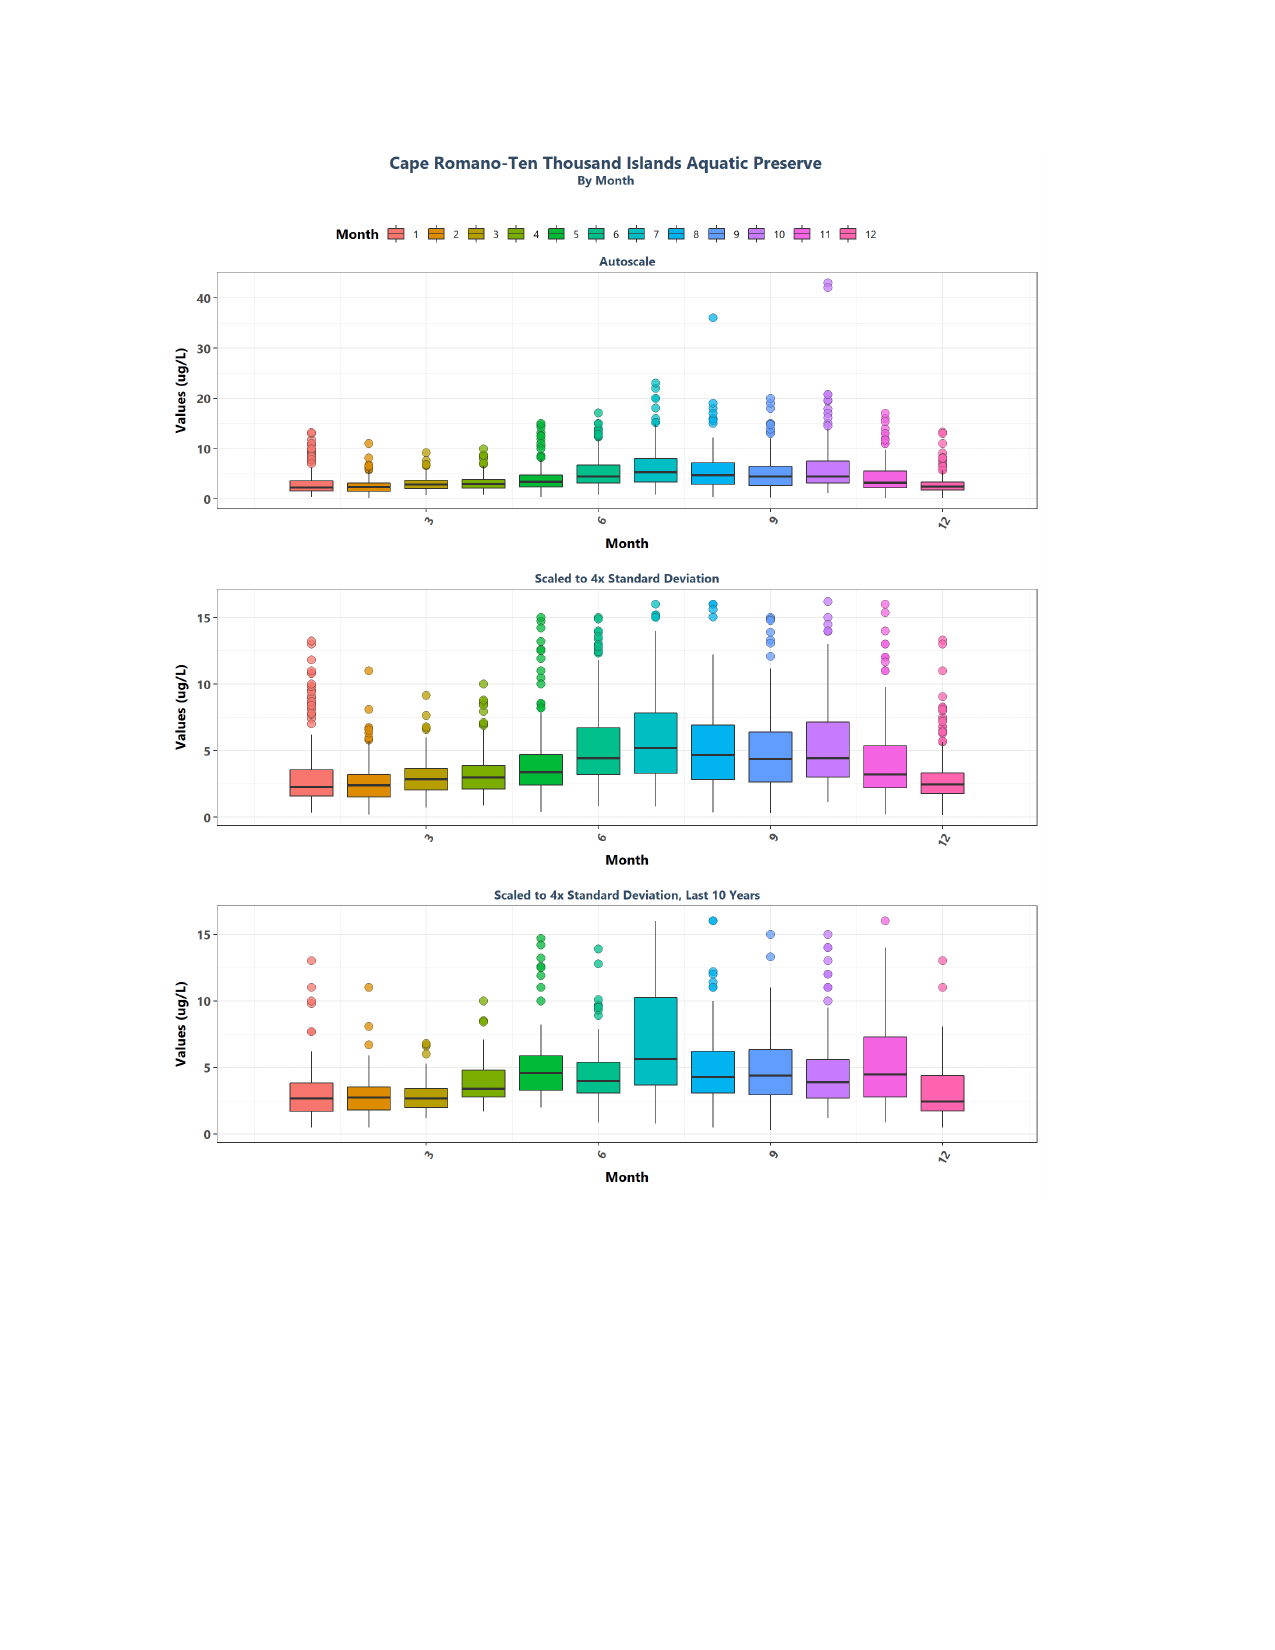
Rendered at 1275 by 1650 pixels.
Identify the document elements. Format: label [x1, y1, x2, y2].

picture [168, 150, 1044, 1200]
